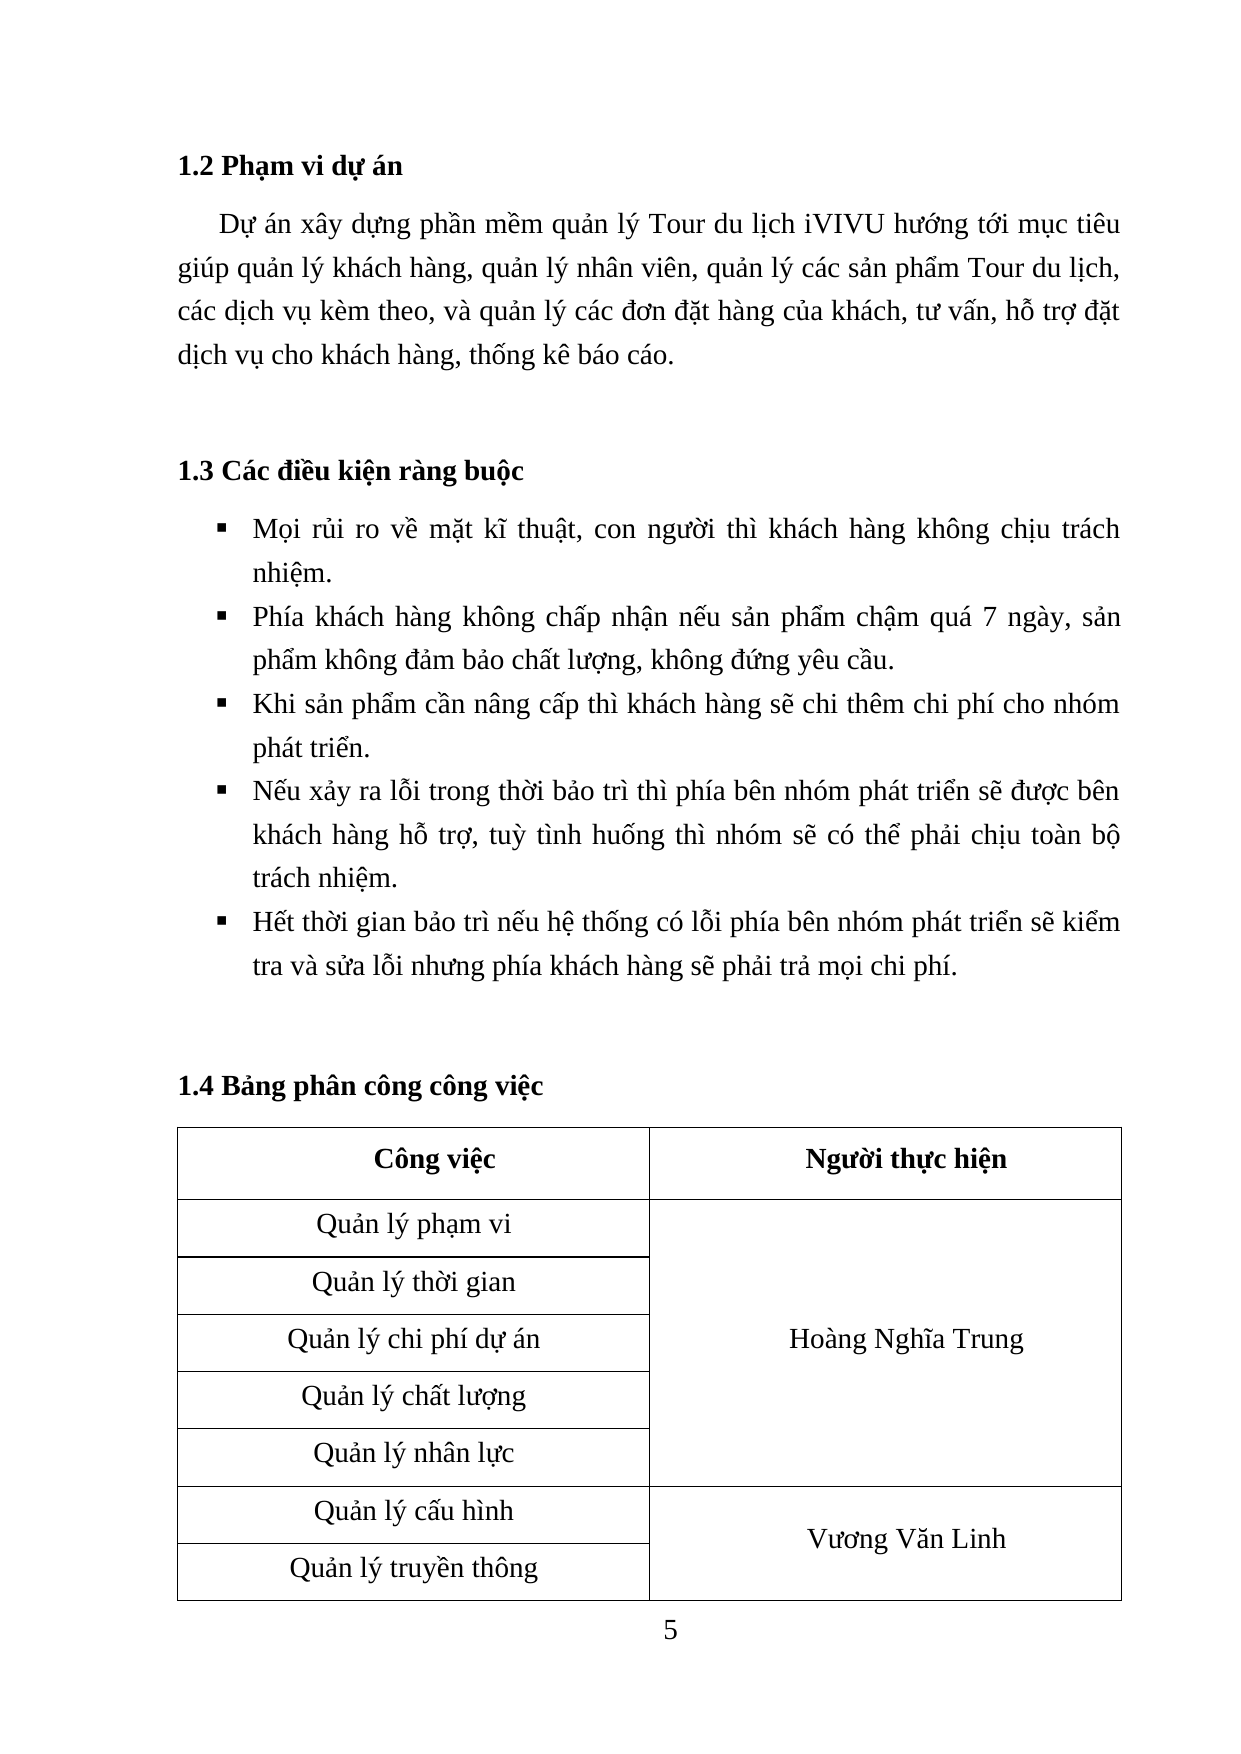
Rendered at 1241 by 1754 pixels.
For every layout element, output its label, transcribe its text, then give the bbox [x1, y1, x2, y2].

list Hết thời gian bảo trì nếu hệ thống có lỗi phía bên nhóm phát triển sẽ kiểm tra và sửa lỗi nhưng phía khách hàng sẽ phải trả mọi chi phí. [215, 904, 1122, 981]
subtitle 1.3 Các điều kiện ràng buộc [177, 453, 1122, 487]
table_cell Hoàng Nghĩa Trung [650, 1200, 1121, 1486]
table_cell Vương Văn Linh [650, 1487, 1121, 1600]
list Phía khách hàng không chấp nhận nếu sản phẩm chậm quá 7 ngày, sản phẩm không đảm bảo chất lượng, không đứng yêu cầu. [215, 599, 1122, 676]
table_cell Quản lý phạm vi [178, 1200, 649, 1256]
subtitle 1.2 Phạm vi dự án [177, 148, 1122, 181]
table_cell Quản lý nhân lực [178, 1429, 649, 1486]
table_cell Quản lý thời gian [178, 1258, 649, 1314]
table_cell Quản lý cấu hình [178, 1487, 649, 1543]
list Nếu xảy ra lỗi trong thời bảo trì thì phía bên nhóm phát triển sẽ được bên khách hàng hỗ trợ, tuỳ tình huống thì nhóm sẽ có thể phải chịu toàn bộ trách nhiệm. [215, 773, 1122, 894]
table_cell Quản lý chi phí dự án [178, 1315, 649, 1371]
text Dự án xây dựng phần mềm quản lý Tour du lịch iVIVU hướng tới mục tiêu giúp quản lý khách hàng, quản lý nhân viên, quản lý các sản phẩm Tour du lịch, các dịch vụ kèm theo, và quản lý các đơn đặt hàng của khách, tư vấn, hỗ trợ đặt dịch vụ cho khách hàng, thống kê báo cáo. [177, 206, 1122, 370]
subtitle 1.4 Bảng phân công công việc [177, 1068, 1122, 1102]
table_header Công việc [178, 1128, 649, 1199]
table_cell Quản lý chất lượng [178, 1372, 649, 1428]
table_cell Quản lý truyền thông [178, 1544, 649, 1600]
list Mọi rủi ro về mặt kĩ thuật, con người thì khách hàng không chịu trách nhiệm. [215, 512, 1122, 589]
list Khi sản phẩm cần nâng cấp thì khách hàng sẽ chi thêm chi phí cho nhóm phát triển. [215, 686, 1122, 763]
table_header Người thực hiện [650, 1128, 1121, 1199]
